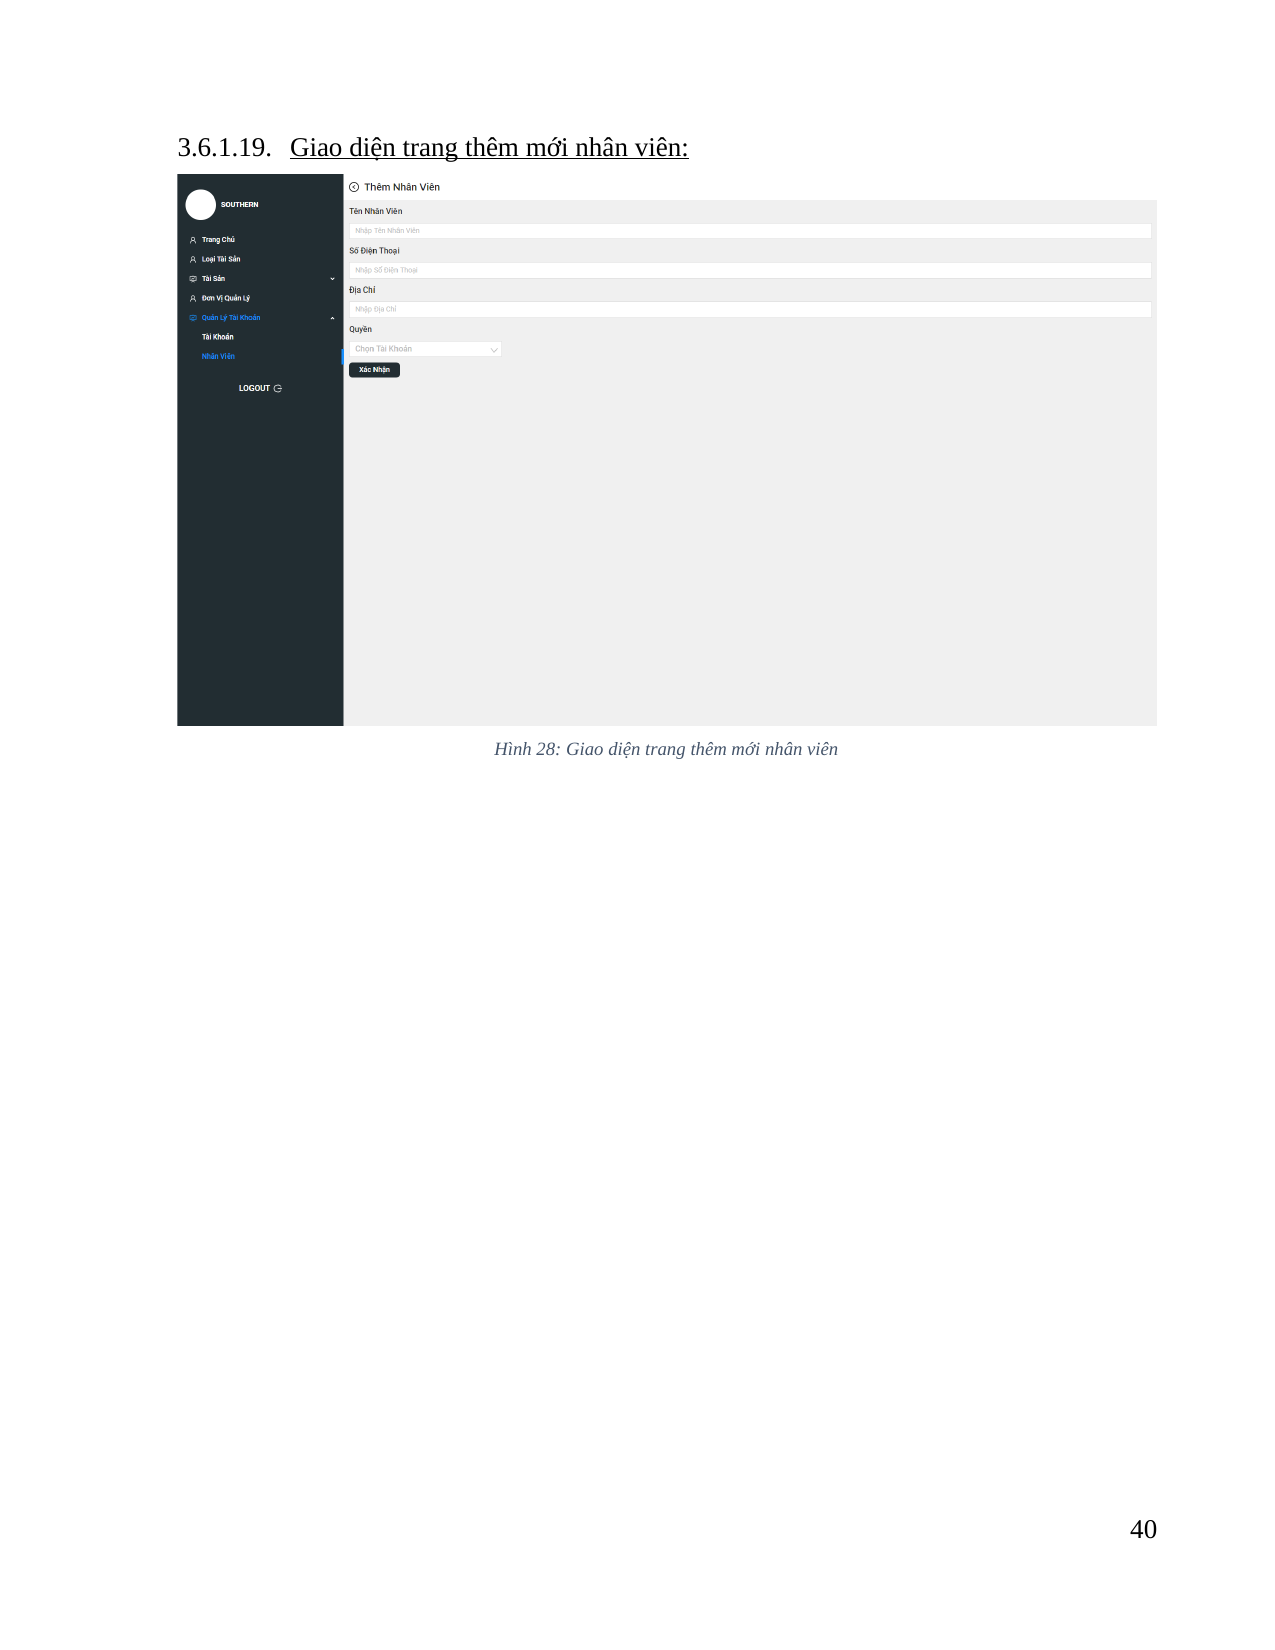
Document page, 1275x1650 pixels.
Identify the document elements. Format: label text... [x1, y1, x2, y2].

picture [177, 174, 1157, 726]
subtitle Giao diện trang thêm mới nhân viên: [177, 131, 1157, 162]
